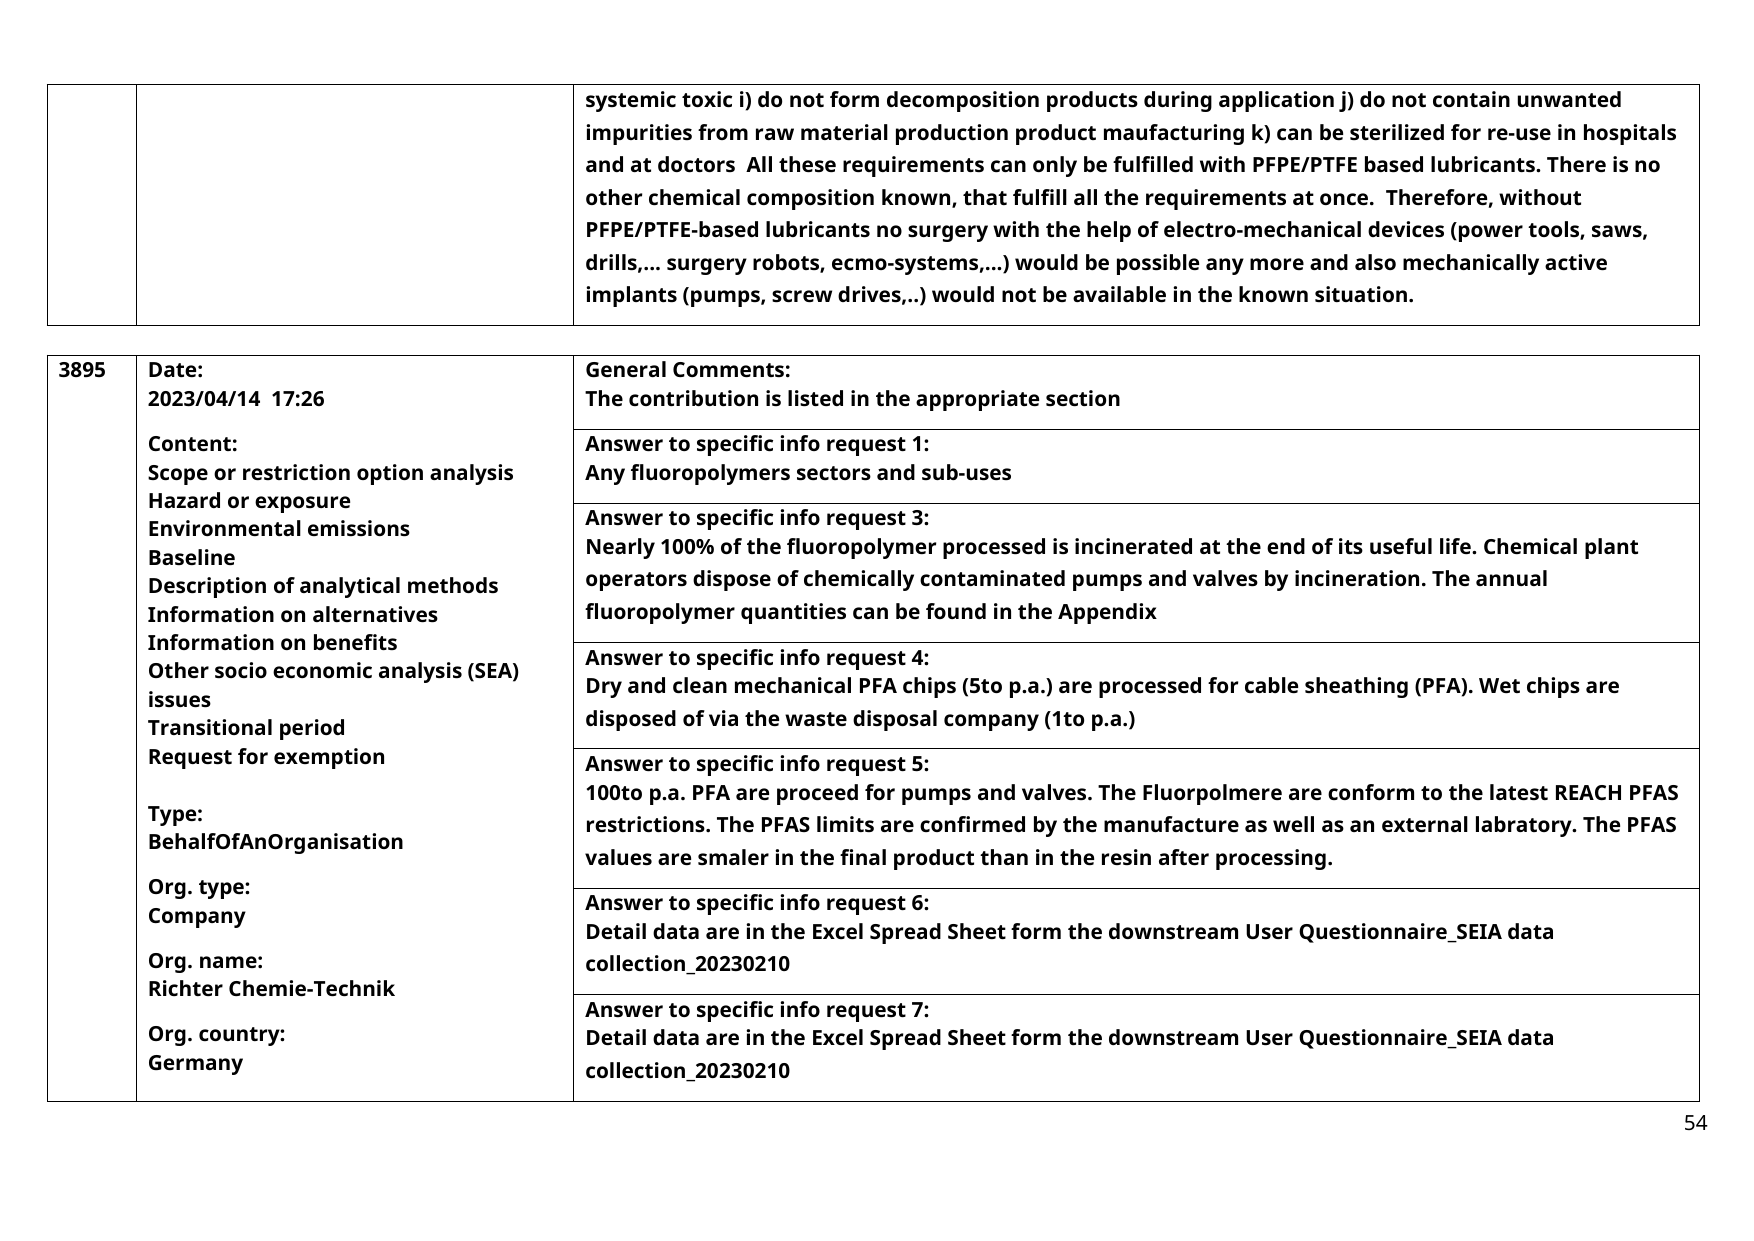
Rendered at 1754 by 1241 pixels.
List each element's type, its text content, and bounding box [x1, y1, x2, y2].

table_header General Comments: The contribution is listed in the appropriate section [574, 356, 1699, 428]
table_header 3895 [48, 356, 136, 1101]
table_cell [574, 85, 1699, 325]
table_cell Answer to specific info request 7: Detail data are in the Excel Spread Sheet form the downstream User Questionnaire_SEIA data collection_20230210 [574, 995, 1699, 1101]
table_cell Answer to specific info request 3: Nearly 100% of the fluoropolymer processed is incinerated at the end of its useful life. Chemical plant operators dispose of chemically contaminated pumps and valves by incineration. The annual fluoropolymer quantities can be found in the Appendix [574, 504, 1699, 642]
table_cell Answer to specific info request 4: Dry and clean mechanical PFA chips (5to p.a.) are processed for cable sheathing (PFA). Wet chips are disposed of via the waste disposal company (1to p.a.) [574, 643, 1699, 748]
table_cell Answer to specific info request 1: Any fluoropolymers sectors and sub-uses [574, 430, 1699, 502]
table_cell Answer to specific info request 6: Detail data are in the Excel Spread Sheet form the downstream User Questionnaire_SEIA data collection_20230210 [574, 889, 1699, 994]
table_header Date: 2023/04/14 17:26 Content: Scope or restriction option analysis Hazard or exposure Environmental emissions Baseline Description of analytical methods Information on alternatives Information on benefits Other socio economic analysis (SEA) issues Transitional period Request for exemption Type: BehalfOfAnOrganisation Org. type: Company Org. name: Richter Chemie-Technik Org. country: Germany Attachment: [137, 356, 573, 1101]
table_cell Answer to specific info request 5: 100to p.a. PFA are proceed for pumps and valves. The Fluorpolmere are conform to the latest REACH PFAS restrictions. The PFAS limits are confirmed by the manufacture as well as an external labratory. The PFAS values are smaler in the final product than in the resin after processing. [574, 749, 1699, 887]
